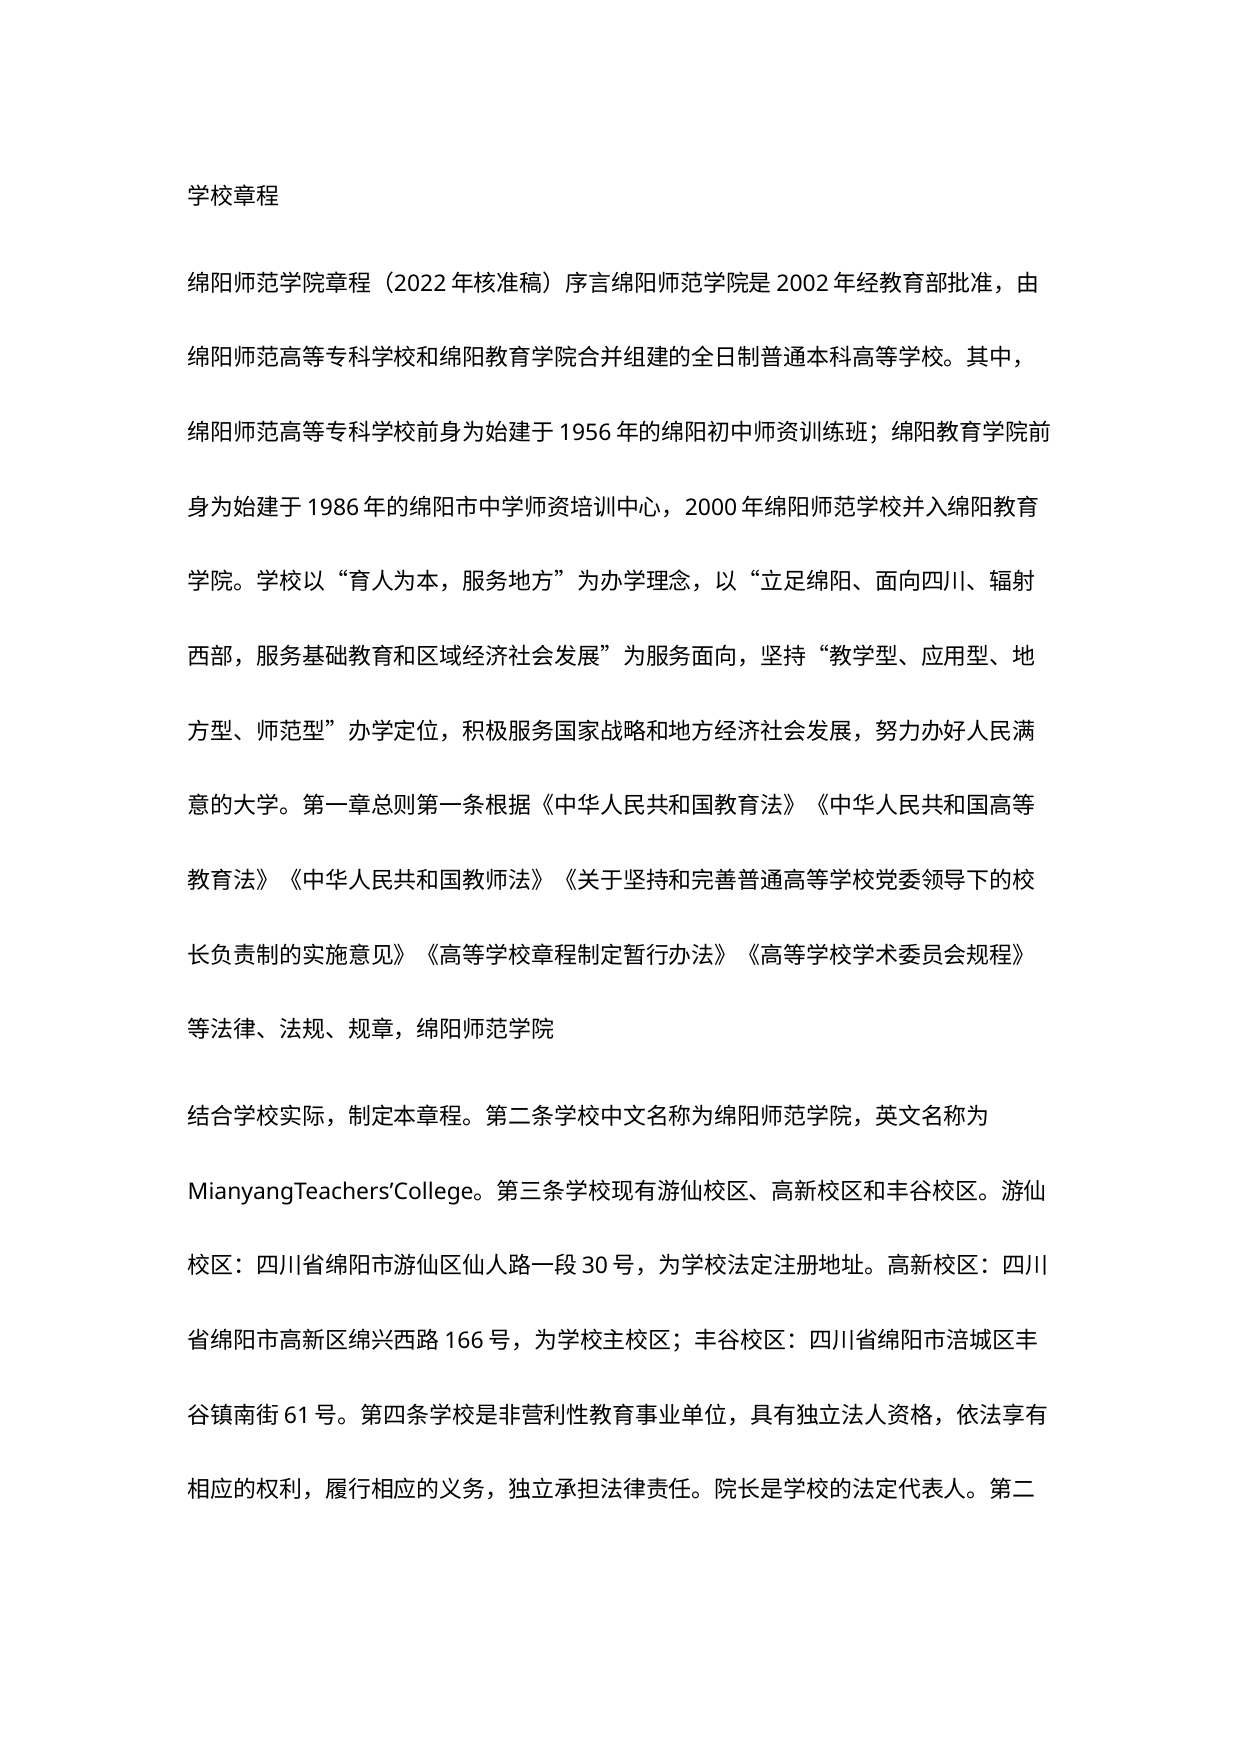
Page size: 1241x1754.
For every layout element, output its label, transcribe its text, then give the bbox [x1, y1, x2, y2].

text 绵阳师范学院章程（2022年核准稿）序言绵阳师范学院是2002年经教育部批准，由绵阳师范高等专科学校和绵阳教育学院合并组建的全日制普通本科高等学校。其中，绵阳师范高等专科学校前身为始建于1956年的绵阳初中师资训练班；绵阳教育学院前身为始建于1986年的绵阳市中学师资培训中心，2000年绵阳师范学校并入绵阳教育学院。学校以“育人为本，服务地方”为办学理念，以“立足绵阳、面向四川、辐射西部，服务基础教育和区域经济社会发展”为服务面向，坚持“教学型、应用型、地方型、师范型”办学定位，积极服务国家战略和地方经济社会发展，努力办好人民满意的大学。第一章总则第一条根据《中华人民共和国教育法》《中华人民共和国高等教育法》《中华人民共和国教师法》《关于坚持和完善普通高等学校党委领导下的校长负责制的实施意见》《高等学校章程制定暂行办法》《高等学校学术委员会规程》等法律、法规、规章，绵阳师范学院 [187, 248, 1053, 1060]
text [187, 1082, 1053, 1520]
text 学校章程 [187, 162, 1053, 227]
